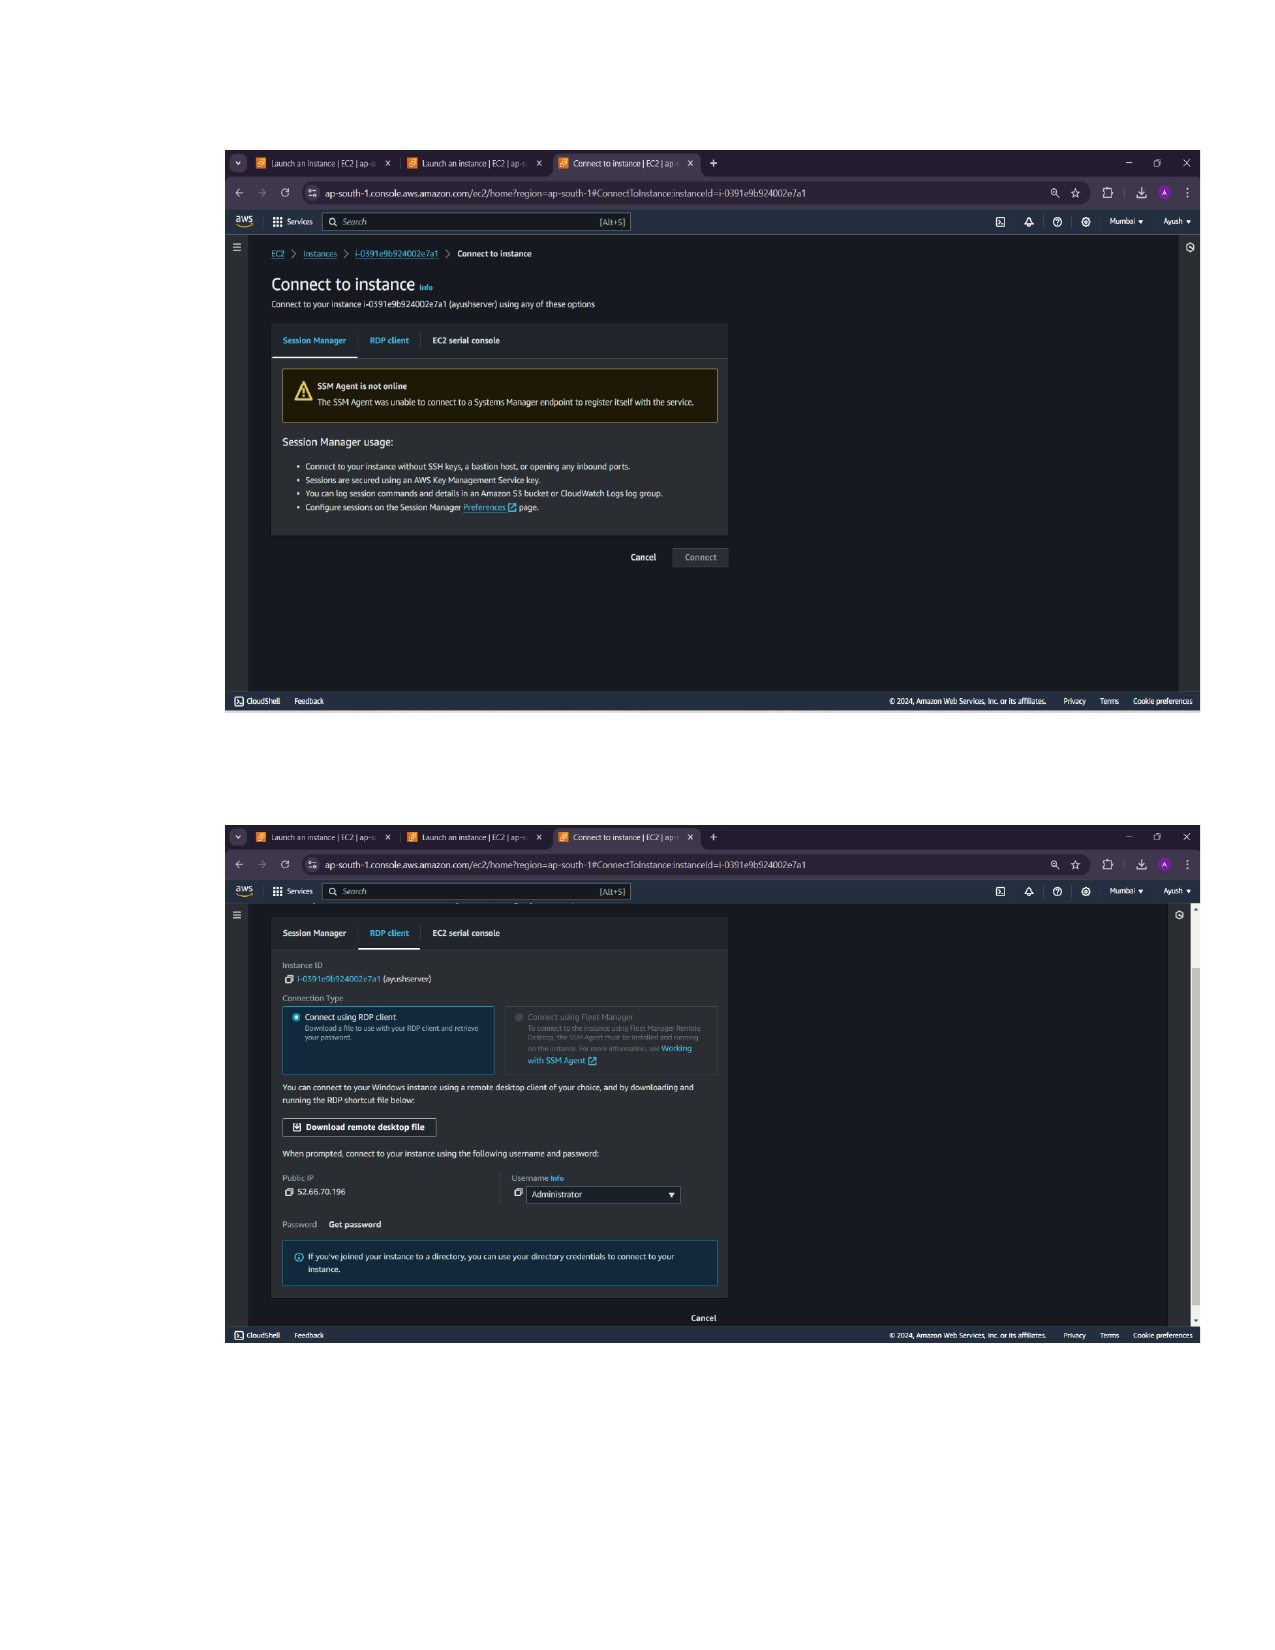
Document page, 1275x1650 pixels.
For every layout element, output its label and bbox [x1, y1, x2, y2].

picture [225, 150, 1200, 713]
picture [225, 825, 1200, 1343]
